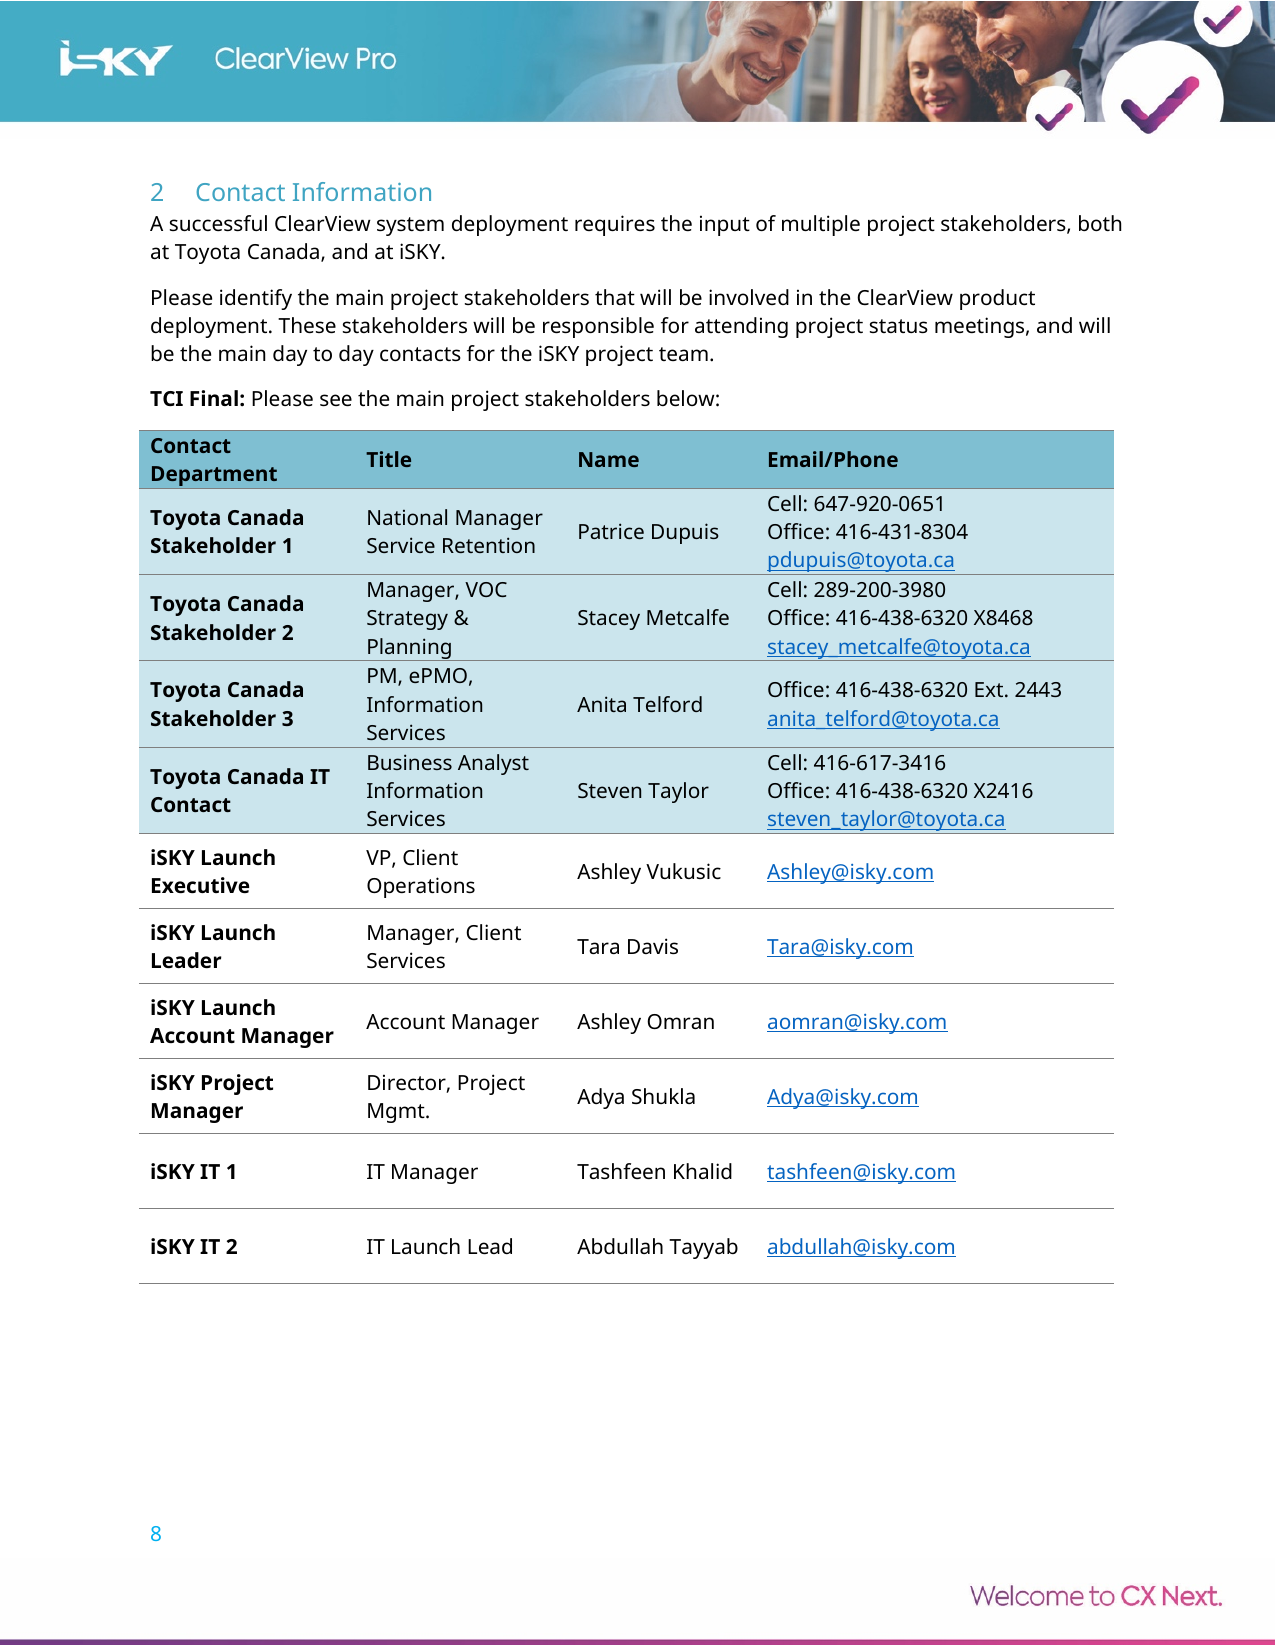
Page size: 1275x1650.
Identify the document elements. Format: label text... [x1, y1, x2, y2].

table_cell iSKY Launch Account Manager [139, 984, 355, 1058]
table_cell Tara Davis [566, 909, 756, 983]
table_cell Ashley Omran [566, 984, 756, 1058]
table_cell Office: 416-438-6320 Ext. 2443 anita_telford@toyota.ca [756, 661, 1114, 747]
table_cell Steven Taylor [566, 748, 756, 833]
table_cell PM, ePMO, Information Services [355, 661, 566, 747]
table_cell Ashley Vukusic [566, 834, 756, 908]
table_header Name [566, 431, 756, 488]
table_cell abdullah@isky.com [756, 1209, 1114, 1283]
table_cell Toyota Canada Stakeholder 2 [139, 575, 355, 660]
table_cell Adya@isky.com [756, 1059, 1114, 1133]
table_cell Cell: 647-920-0651 Office: 416-431-8304 pdupuis@toyota.ca [756, 489, 1114, 574]
subtitle Contact Information [150, 175, 1125, 209]
table_cell Toyota Canada Stakeholder 3 [139, 661, 355, 747]
table_cell Account Manager [355, 984, 566, 1058]
table_cell iSKY IT 2 [139, 1209, 355, 1283]
table_cell Patrice Dupuis [566, 489, 756, 574]
table_cell National Manager Service Retention [355, 489, 566, 574]
table_cell Tara@isky.com [756, 909, 1114, 983]
table_cell Business Analyst Information Services [355, 748, 566, 833]
table_cell VP, Client Operations [355, 834, 566, 908]
table_cell IT Launch Lead [355, 1209, 566, 1283]
table_cell Adya Shukla [566, 1059, 756, 1133]
table_header Email/Phone [756, 431, 1114, 488]
table_cell Stacey Metcalfe [566, 575, 756, 660]
table_cell Tashfeen Khalid [566, 1134, 756, 1208]
picture [0, 1, 1275, 139]
table_cell Manager, Client Services [355, 909, 566, 983]
table_cell iSKY IT 1 [139, 1134, 355, 1208]
text TCI Final: Please see the main project stakeholders below: [150, 384, 1125, 413]
table_cell Toyota Canada IT Contact [139, 748, 355, 833]
table_cell Cell: 289-200-3980 Office: 416-438-6320 X8468 stacey_metcalfe@toyota.ca [756, 575, 1114, 660]
text A successful ClearView system deployment requires the input of multiple project stakeholders, both at Toyota Canada, and at iSKY. [150, 209, 1125, 266]
table_cell Director, Project Mgmt. [355, 1059, 566, 1133]
table_cell iSKY Launch Leader [139, 909, 355, 983]
table_cell Ashley@isky.com [756, 834, 1114, 908]
picture [0, 1558, 1275, 1645]
table_cell iSKY Launch Executive [139, 834, 355, 908]
table_cell iSKY Project Manager [139, 1059, 355, 1133]
table_cell Cell: 416-617-3416 Office: 416-438-6320 X2416 steven_taylor@toyota.ca [756, 748, 1114, 833]
table_cell Toyota Canada Stakeholder 1 [139, 489, 355, 574]
text Please identify the main project stakeholders that will be involved in the ClearView product deployment. These stakeholders will be responsible for attending project status meetings, and will be the main day to day contacts for the iSKY project team. [150, 283, 1125, 368]
table_header Contact Department [139, 431, 355, 488]
table_cell IT Manager [355, 1134, 566, 1208]
table_cell Anita Telford [566, 661, 756, 747]
table_cell Manager, VOC Strategy & Planning [355, 575, 566, 660]
table_cell Abdullah Tayyab [566, 1209, 756, 1283]
table_cell tashfeen@isky.com [756, 1134, 1114, 1208]
table_header Title [355, 431, 566, 488]
table_cell aomran@isky.com [756, 984, 1114, 1058]
